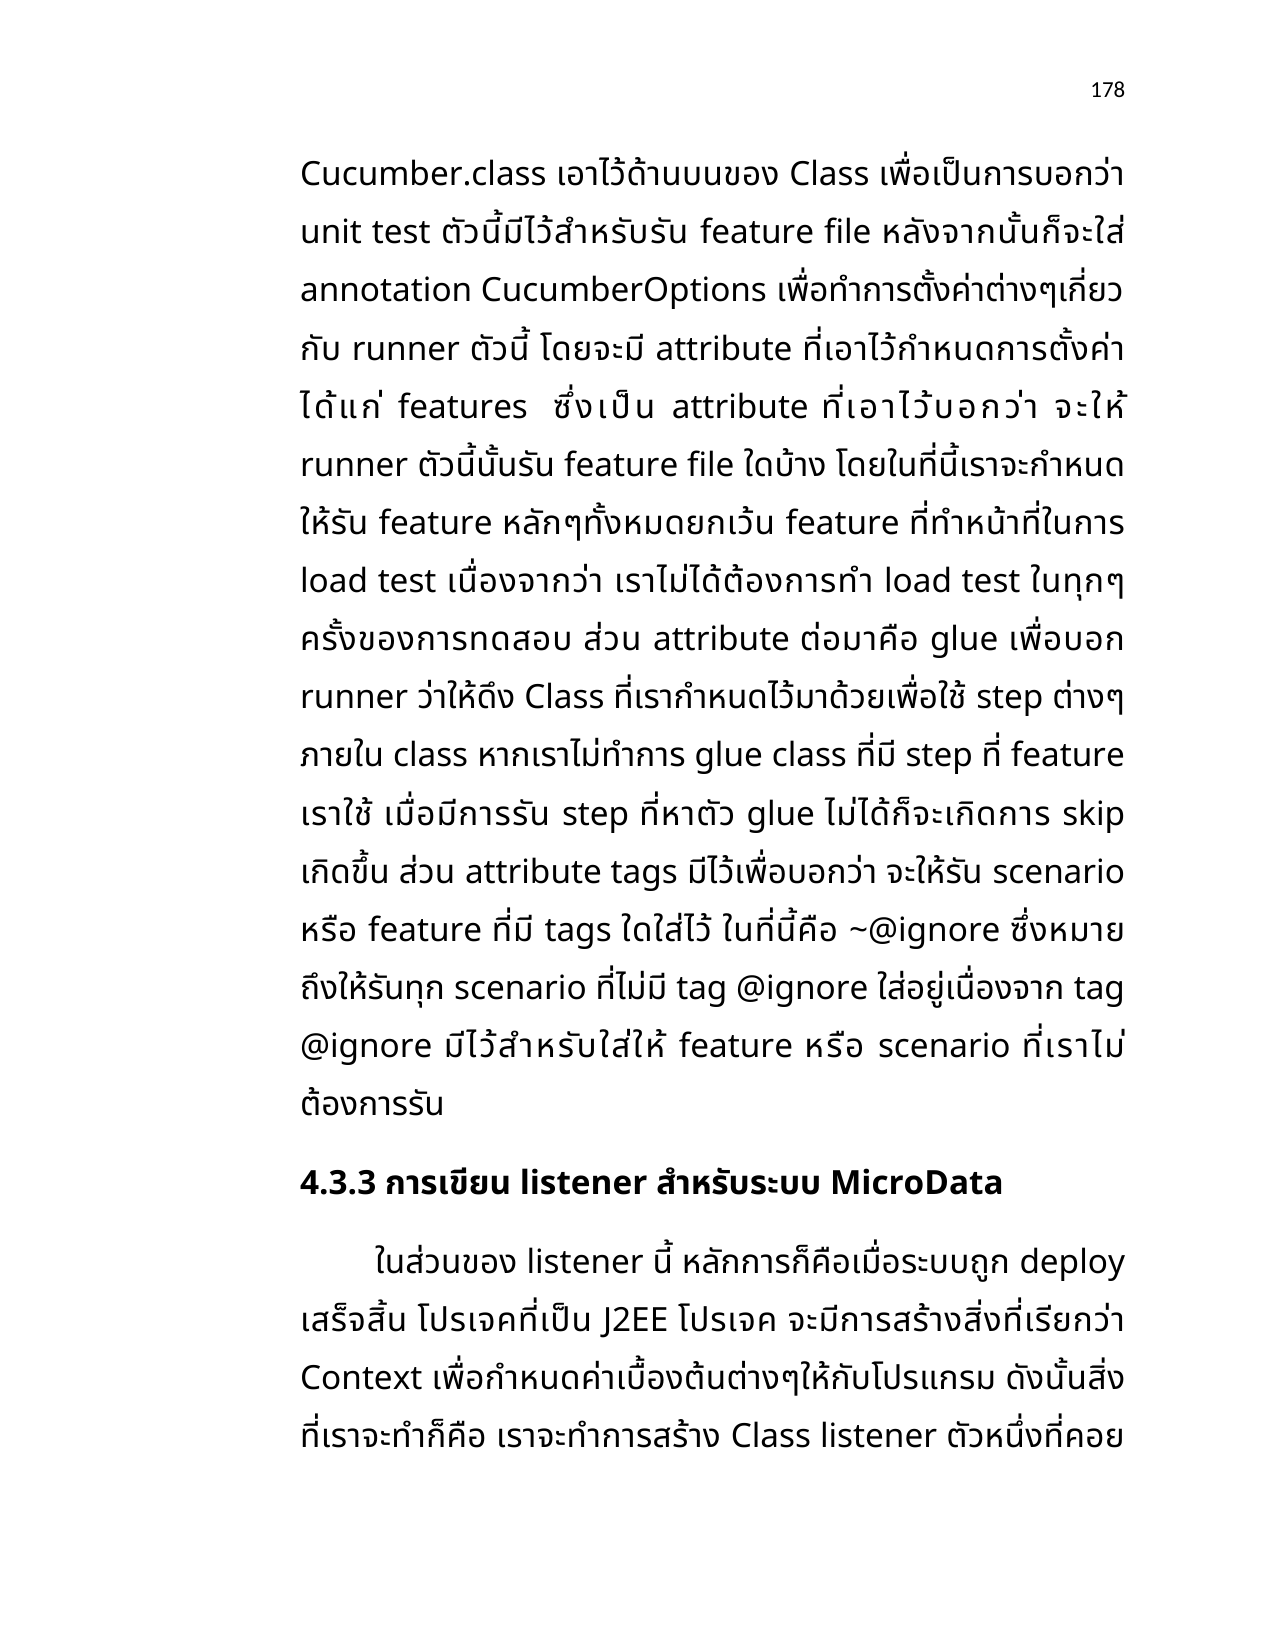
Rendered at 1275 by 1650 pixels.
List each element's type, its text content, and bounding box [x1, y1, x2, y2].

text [300, 1238, 1125, 1463]
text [300, 150, 1125, 1130]
text 4.3.3 การเขียน listener สำหรับระบบ MicroData [225, 1159, 1125, 1209]
